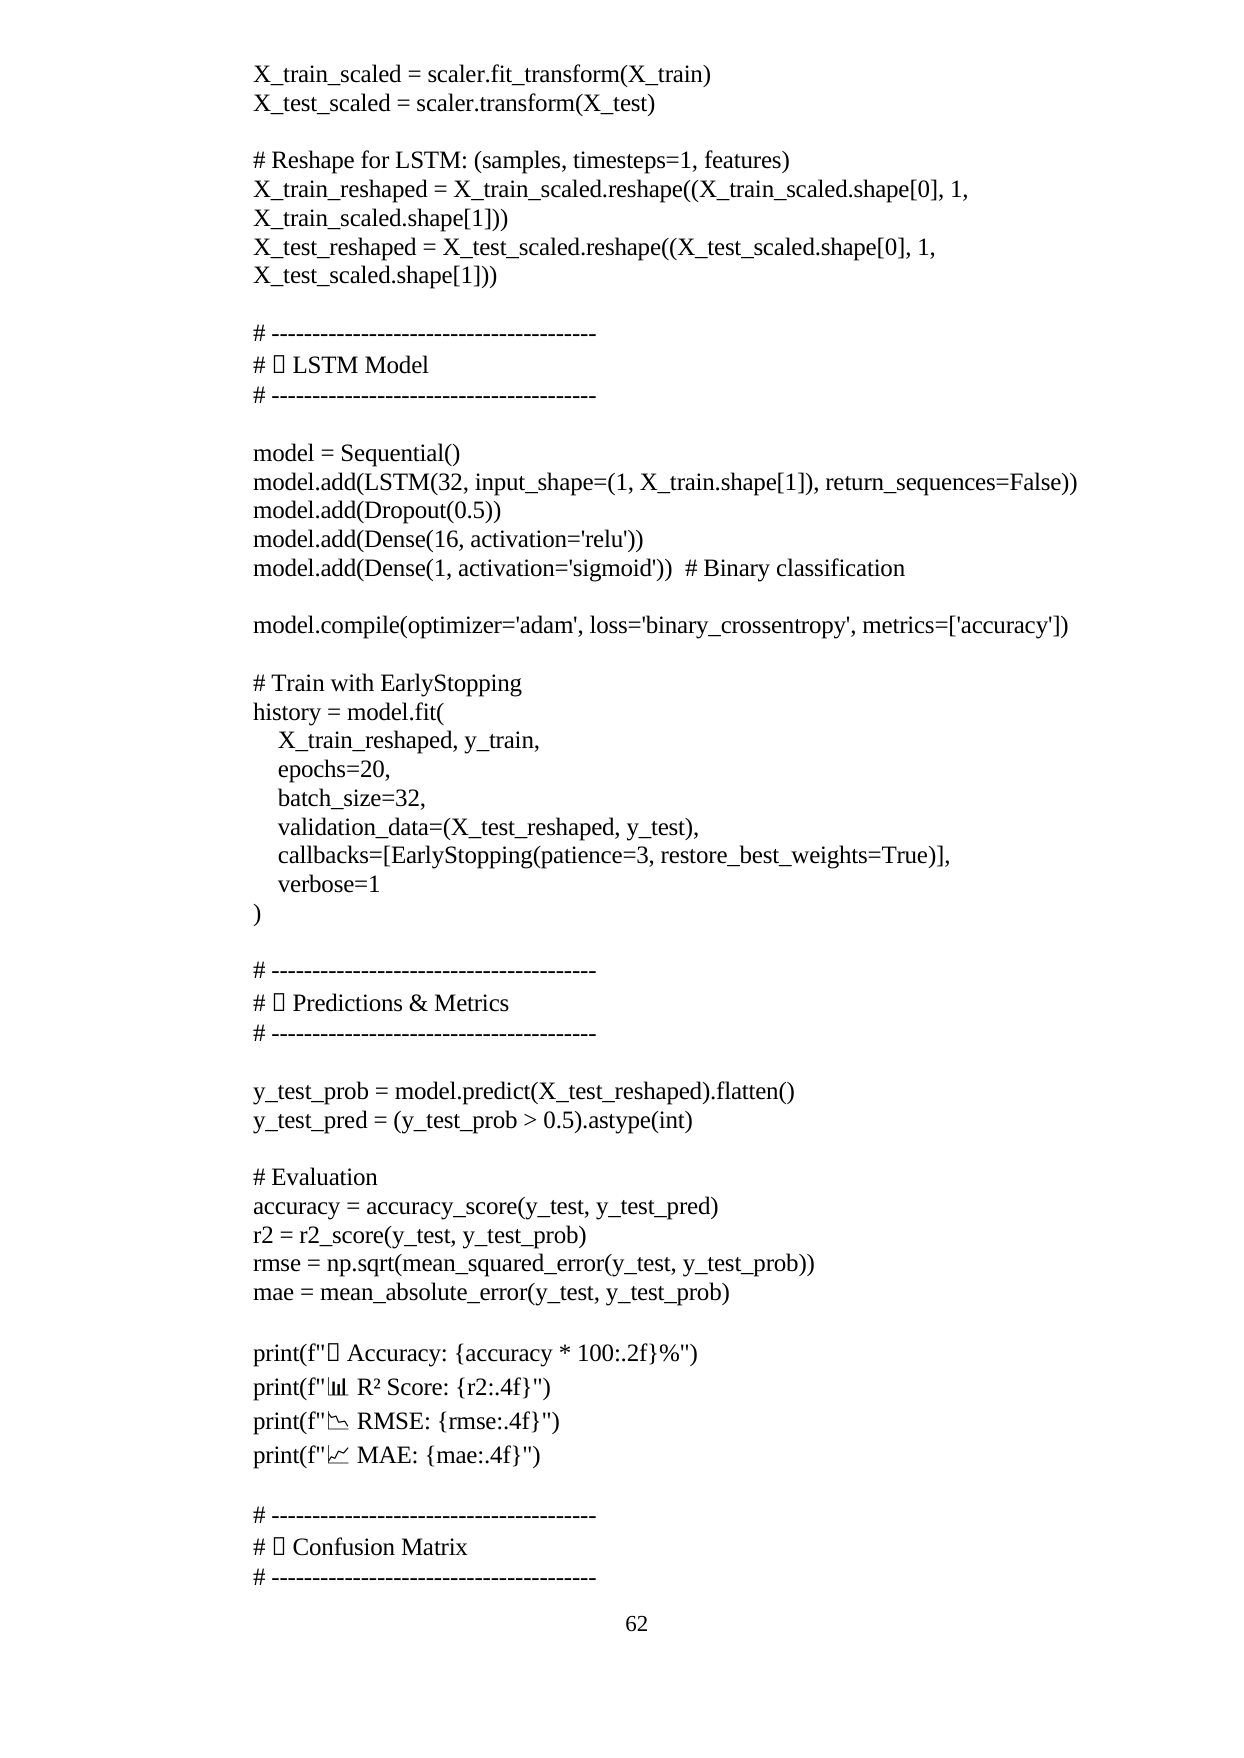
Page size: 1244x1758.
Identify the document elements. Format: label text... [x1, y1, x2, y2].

text rmse = np.sqrt(mean_squared_error(y_test, y_test_prob)) [253, 1248, 1185, 1277]
text # ---------------------------------------- [253, 381, 1185, 409]
text # ---------------------------------------- [253, 956, 1185, 984]
text # ---------------------------------------- [253, 318, 1185, 347]
text y_test_pred = (y_test_prob > 0.5).astype(int) [253, 1105, 1185, 1133]
text # 🔹 Predictions & Metrics [253, 984, 1185, 1018]
text X_train_reshaped = X_train_scaled.reshape((X_train_scaled.shape[0], 1, X_train_scaled.shape[1])) [253, 174, 1185, 232]
text epochs=20, [253, 754, 1185, 783]
text model.add(Dense(1, activation='sigmoid')) # Binary classification [253, 553, 1185, 582]
text mae = mean_absolute_error(y_test, y_test_prob) [253, 1277, 1185, 1306]
text # Reshape for LSTM: (samples, timesteps=1, features) [253, 145, 1185, 174]
text accuracy = accuracy_score(y_test, y_test_pred) [253, 1191, 1185, 1220]
text X_test_reshaped = X_test_scaled.reshape((X_test_scaled.shape[0], 1, X_test_scaled.shape[1])) [253, 232, 1185, 289]
text batch_size=32, [253, 783, 1185, 812]
text callbacks=[EarlyStopping(patience=3, restore_best_weights=True)], [253, 841, 1185, 869]
text validation_data=(X_test_reshaped, y_test), [253, 812, 1185, 841]
text r2 = r2_score(y_test, y_test_prob) [253, 1220, 1185, 1248]
text # ---------------------------------------- [253, 1562, 1185, 1591]
text print(f"📈 MAE: {mae:.4f}") [253, 1437, 1185, 1471]
text model.add(Dense(16, activation='relu')) [253, 524, 1185, 553]
text model = Sequential() [253, 438, 1185, 467]
text # ---------------------------------------- [253, 1500, 1185, 1528]
text X_train_reshaped, y_train, [253, 726, 1185, 754]
text print(f"📉 RMSE: {rmse:.4f}") [253, 1403, 1185, 1437]
text # ---------------------------------------- [253, 1018, 1185, 1047]
text model.compile(optimizer='adam', loss='binary_crossentropy', metrics=['accuracy']) [253, 611, 1185, 639]
text X_train_scaled = scaler.fit_transform(X_train) [253, 59, 1185, 88]
text verbose=1 [253, 869, 1185, 898]
text # Evaluation [253, 1162, 1185, 1191]
text # 🔹 LSTM Model [253, 347, 1185, 381]
text X_test_scaled = scaler.transform(X_test) [253, 88, 1185, 117]
text y_test_prob = model.predict(X_test_reshaped).flatten() [253, 1076, 1185, 1105]
text print(f"📊 R² Score: {r2:.4f}") [253, 1369, 1185, 1403]
text # Train with EarlyStopping [253, 668, 1185, 697]
text ) [253, 898, 1185, 927]
text model.add(LSTM(32, input_shape=(1, X_train.shape[1]), return_sequences=False)) [253, 467, 1185, 496]
text # 🔹 Confusion Matrix [253, 1528, 1185, 1562]
text model.add(Dropout(0.5)) [253, 496, 1185, 524]
text history = model.fit( [253, 697, 1185, 726]
text print(f"✅ Accuracy: {accuracy * 100:.2f}%") [253, 1335, 1185, 1369]
